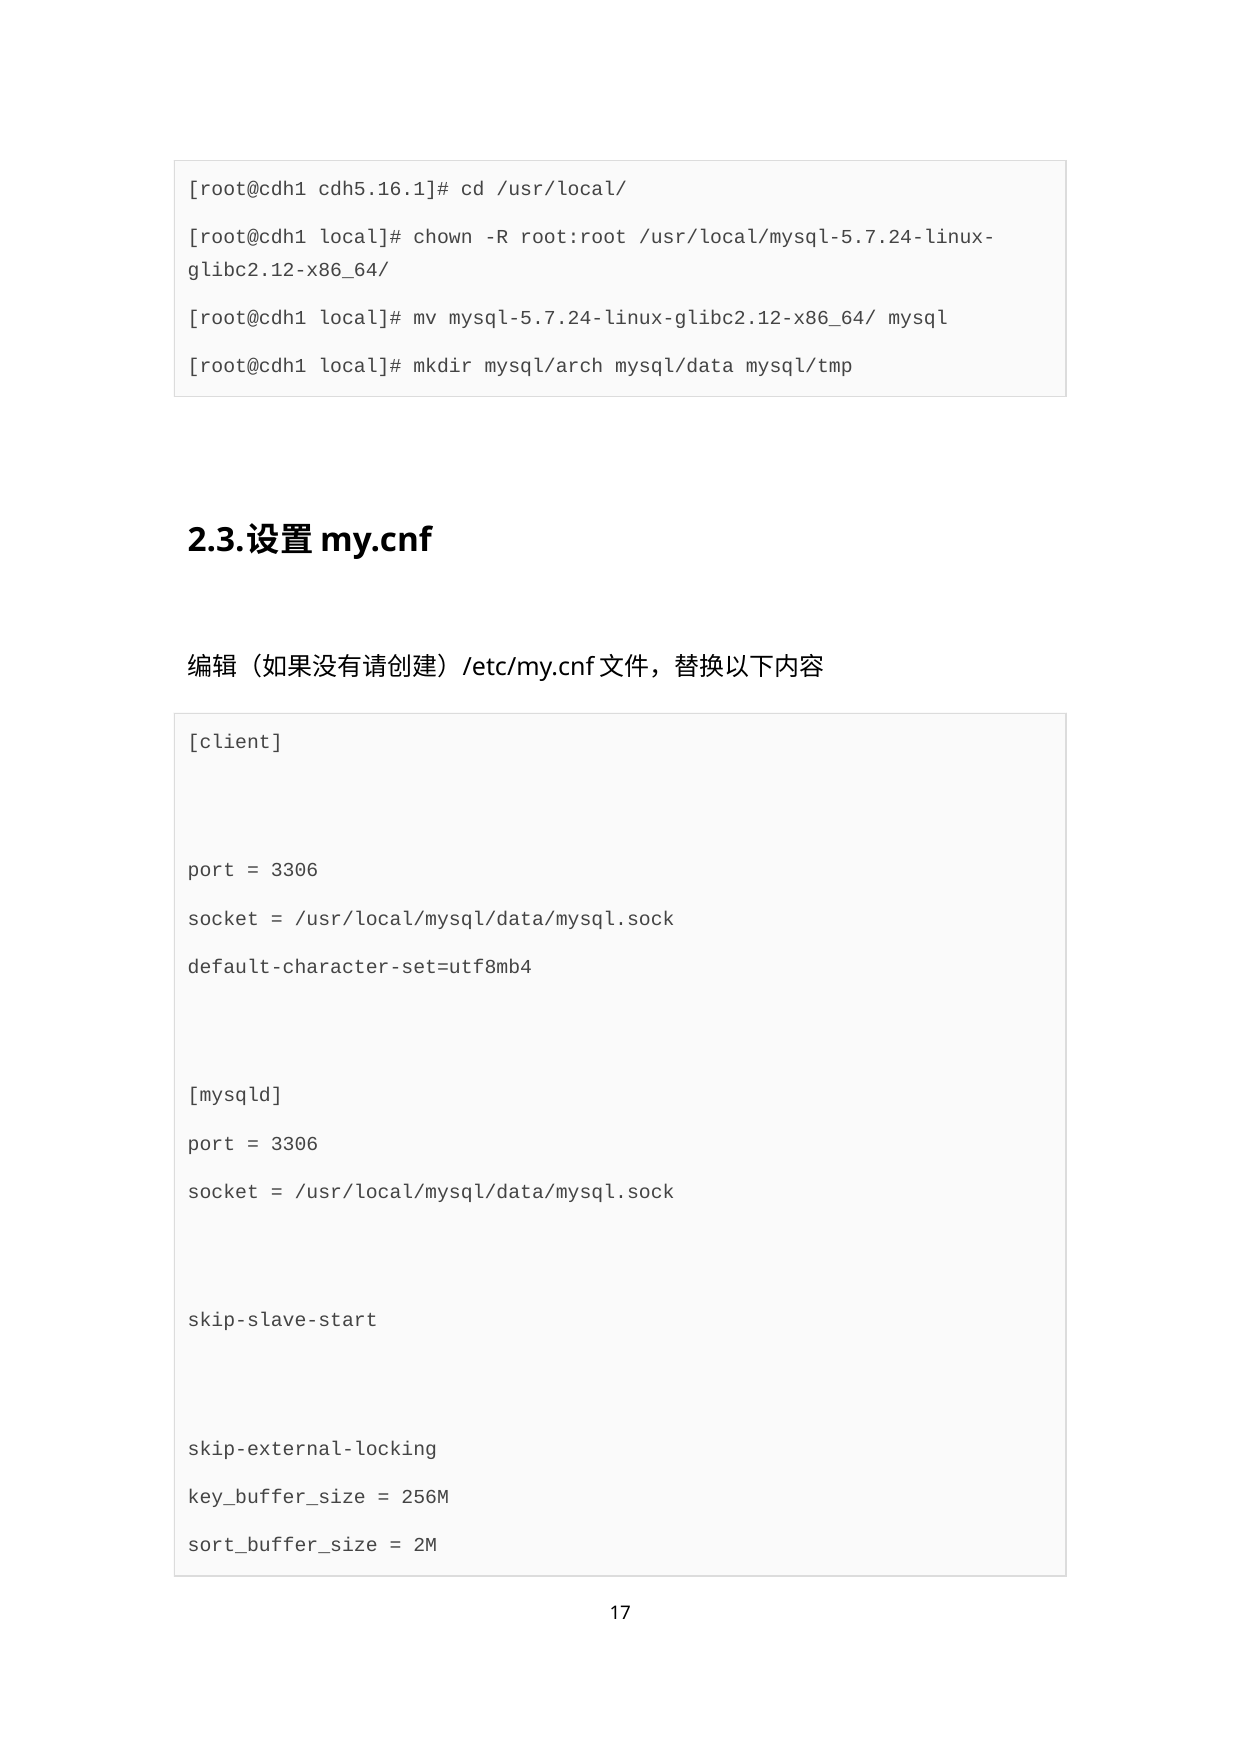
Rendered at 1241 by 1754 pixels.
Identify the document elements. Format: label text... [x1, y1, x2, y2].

text port = 3306 [175, 1114, 1065, 1161]
text key_buffer_size = 256M [175, 1468, 1065, 1515]
text [root@cdh1 local]# chown -R root:root /usr/local/mysql-5.7.24-linux-glibc2.12-x86_64/ [175, 208, 1065, 287]
text sort_buffer_size = 2M [175, 1516, 1065, 1575]
text [root@cdh1 cdh5.16.1]# cd /usr/local/ [175, 161, 1065, 206]
text skip-external-locking [175, 1420, 1065, 1467]
text 编辑（如果没有请创建）/etc/my.cnf文件，替换以下内容 [187, 632, 1053, 697]
text port = 3306 [175, 841, 1065, 888]
text skip-slave-start [175, 1291, 1065, 1338]
text socket = /usr/local/mysql/data/mysql.sock [175, 1162, 1065, 1209]
text socket = /usr/local/mysql/data/mysql.sock [175, 889, 1065, 936]
text default-character-set=utf8mb4 [175, 937, 1065, 984]
text [mysqld] [175, 1066, 1065, 1113]
subtitle 设置my.cnf [187, 505, 1053, 570]
text [client] [175, 714, 1065, 759]
text [root@cdh1 local]# mv mysql-5.7.24-linux-glibc2.12-x86_64/ mysql [175, 288, 1065, 335]
text [root@cdh1 local]# mkdir mysql/arch mysql/data mysql/tmp [175, 337, 1065, 396]
